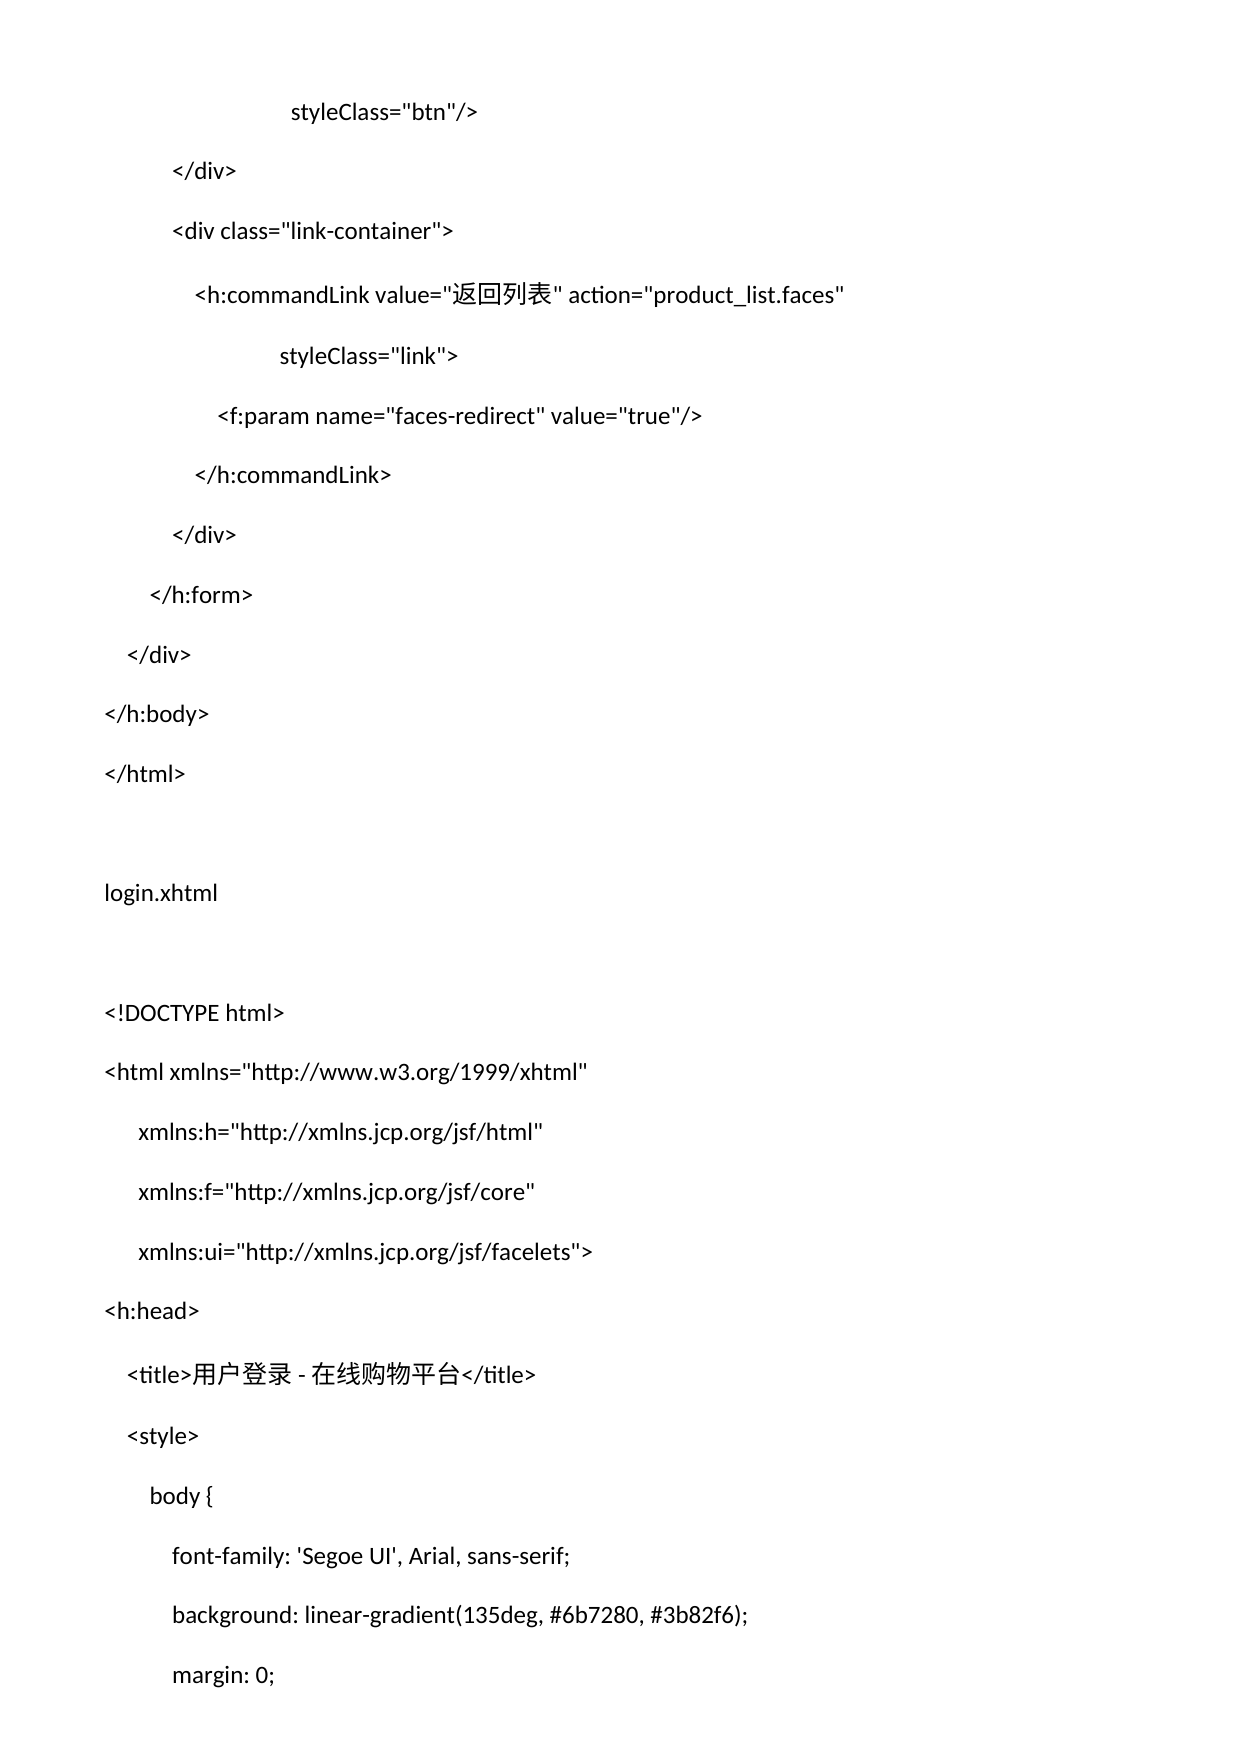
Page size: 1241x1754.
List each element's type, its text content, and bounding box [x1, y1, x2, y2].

text <title>用户登录 - 在线购物平台</title> [104, 1355, 1119, 1391]
text styleClass="link"> [104, 340, 1119, 371]
text </html> [104, 758, 1119, 789]
text <f:param name="faces-redirect" value="true"/> [104, 400, 1119, 431]
text <!DOCTYPE html> [104, 997, 1119, 1027]
text <h:commandLink value="返回列表" action="product_list.faces" [104, 275, 1119, 311]
text xmlns:f="http://xmlns.jcp.org/jsf/core" [104, 1176, 1119, 1206]
text </div> [104, 156, 1119, 186]
text </div> [104, 519, 1119, 550]
text font-family: 'Segoe UI', Arial, sans-serif; [104, 1540, 1119, 1570]
text background: linear-gradient(135deg, #6b7280, #3b82f6); [104, 1599, 1119, 1630]
text </div> [104, 639, 1119, 669]
text </h:body> [104, 698, 1119, 729]
text body { [104, 1480, 1119, 1511]
text styleClass="btn"/> [104, 96, 1119, 126]
text <div class="link-container"> [104, 215, 1119, 246]
text xmlns:h="http://xmlns.jcp.org/jsf/html" [104, 1116, 1119, 1147]
text <h:head> [104, 1295, 1119, 1326]
text <style> [104, 1420, 1119, 1451]
text </h:form> [104, 579, 1119, 609]
text xmlns:ui="http://xmlns.jcp.org/jsf/facelets"> [104, 1236, 1119, 1266]
text </h:commandLink> [104, 460, 1119, 490]
text login.xhtml [104, 877, 1119, 908]
text margin: 0; [104, 1659, 1119, 1690]
text <html xmlns="http://www.w3.org/1999/xhtml" [104, 1057, 1119, 1087]
